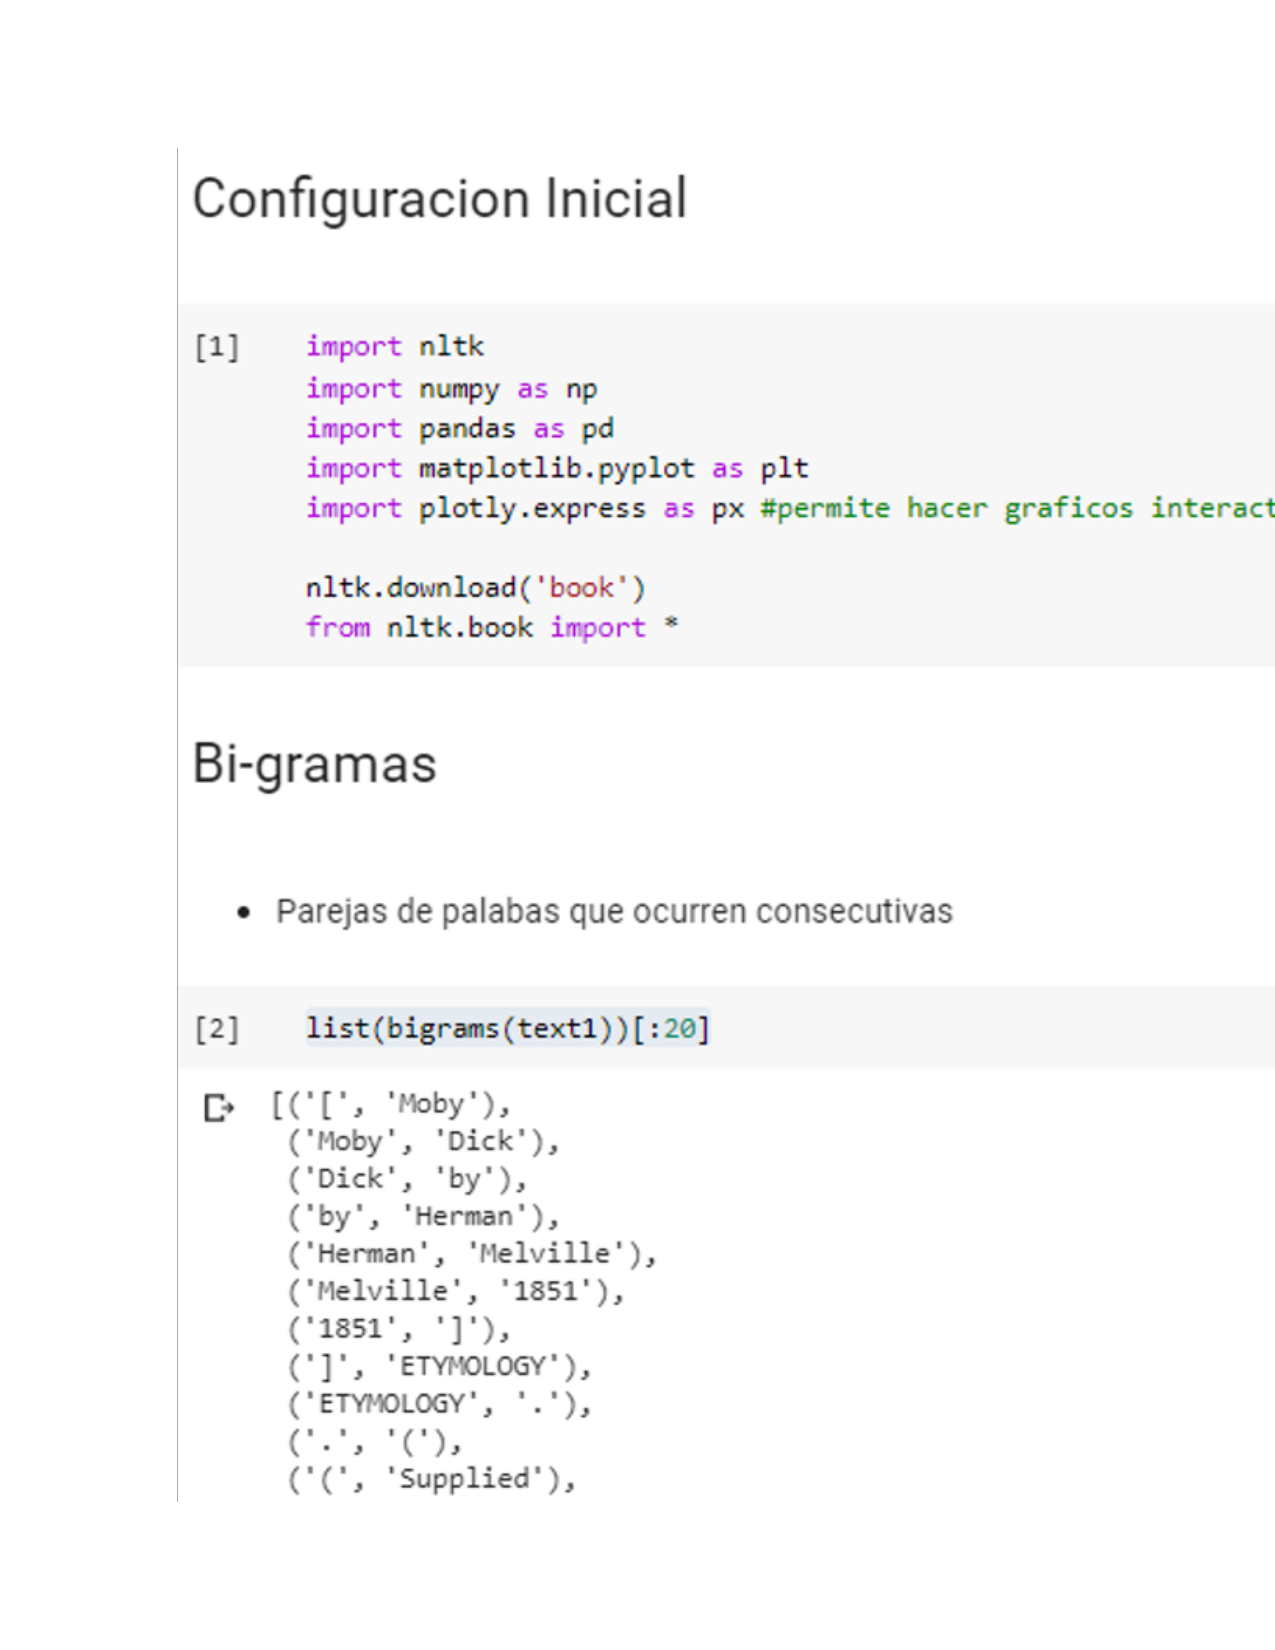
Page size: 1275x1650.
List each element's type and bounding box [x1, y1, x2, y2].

picture [177, 147, 1275, 1503]
